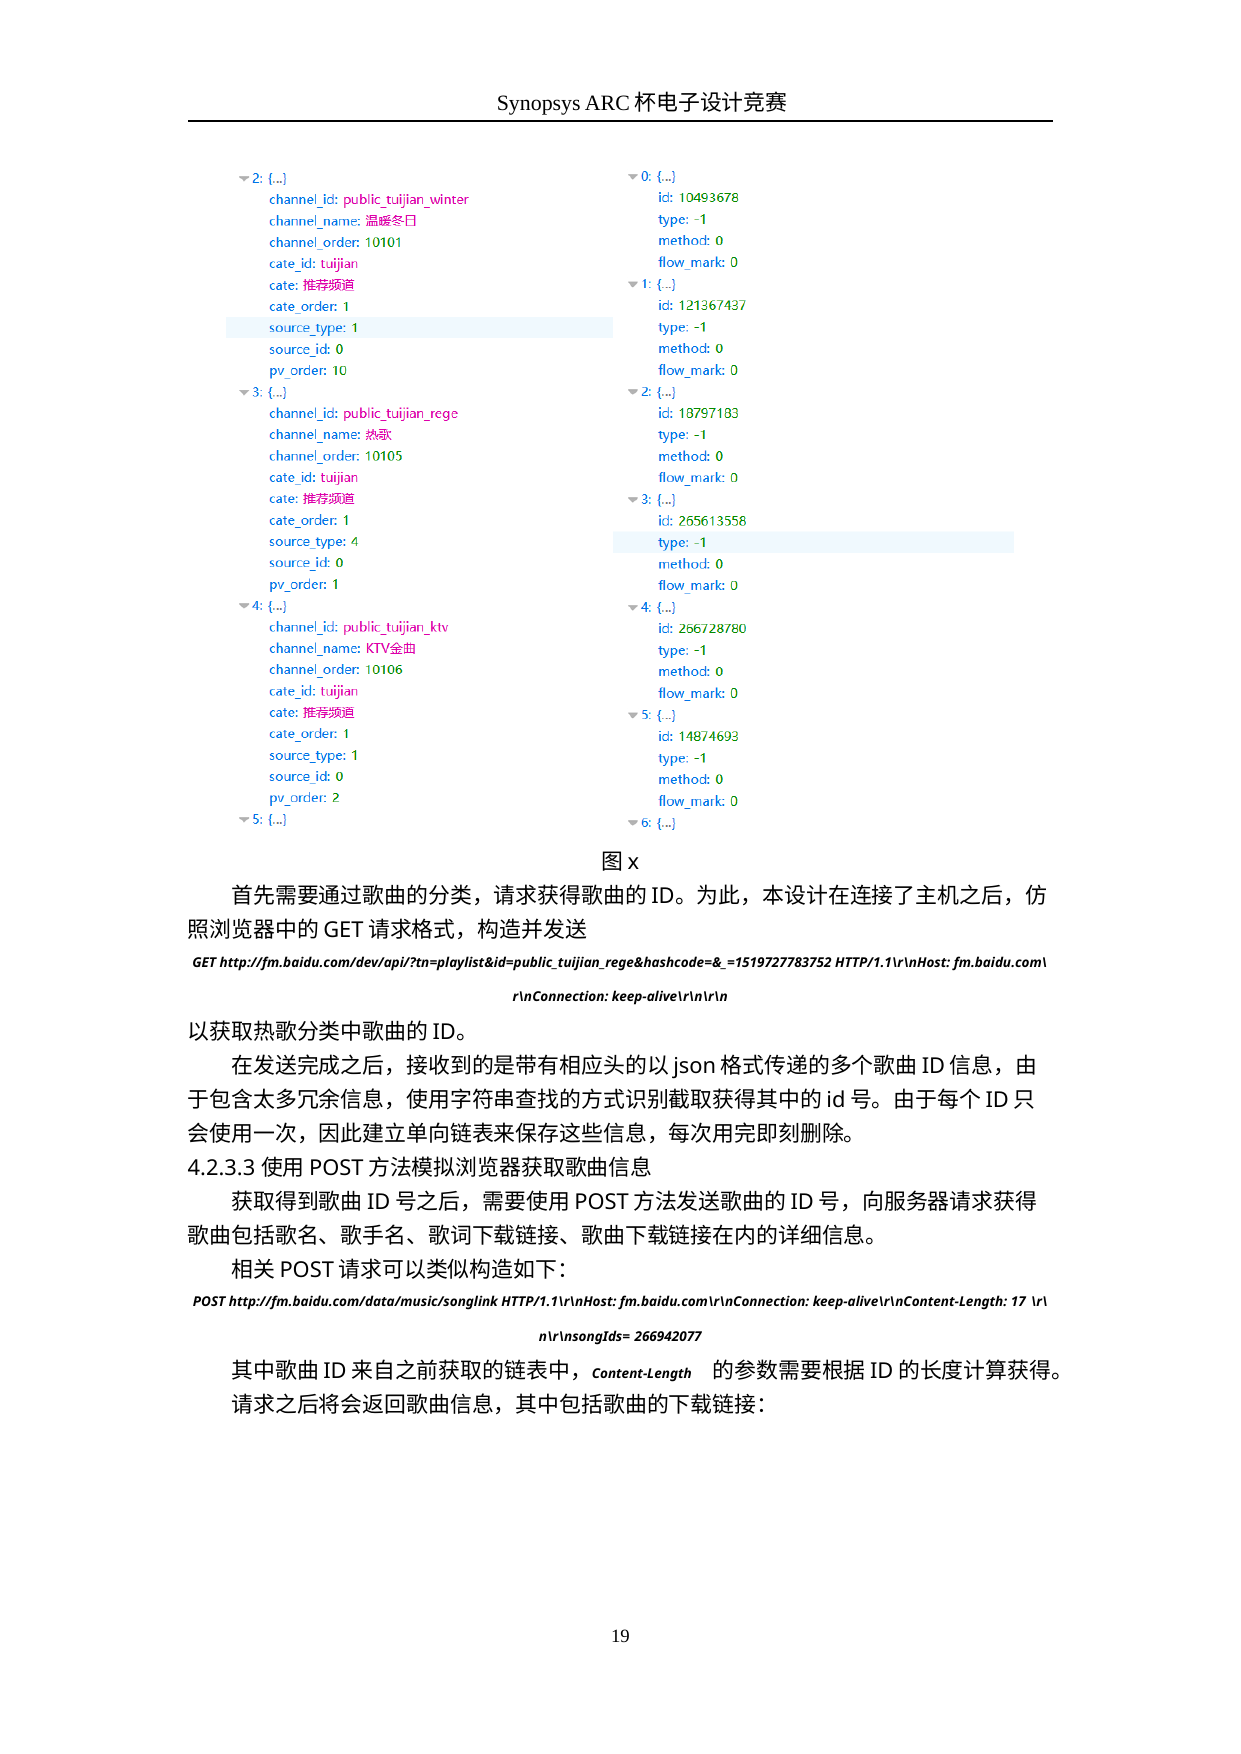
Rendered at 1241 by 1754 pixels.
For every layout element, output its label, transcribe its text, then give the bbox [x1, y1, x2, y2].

text 请求之后将会返回歌曲信息，其中包括歌曲的下载链接： [187, 1386, 1053, 1420]
text 4.2.3.3 使用POST方法模拟浏览器获取歌曲信息 [187, 1149, 1053, 1183]
text 首先需要通过歌曲的分类，请求获得歌曲的ID。为此，本设计在连接了主机之后，仿照浏览器中的GET请求格式，构造并发送 [187, 877, 1053, 945]
text 以获取热歌分类中歌曲的ID。 [187, 1013, 1053, 1047]
text GET http://fm.baidu.com/dev/api/?tn=playlist&id=public_tuijian_rege&hashcode=&_=1519727783752 HTTP/1.1\r\nHost: fm.baidu.com\r\nConnection: keep-alive\r\n\r\n [187, 945, 1053, 1013]
text 获取得到歌曲ID号之后，需要使用POST方法发送歌曲的ID号，向服务器请求获得歌曲包括歌名、歌手名、歌词下载链接、歌曲下载链接在内的详细信息。 [187, 1183, 1053, 1251]
text 图x [187, 843, 1053, 877]
picture [226, 163, 1014, 831]
text 其中歌曲ID来自之前获取的链表中，Content-Length 的参数需要根据ID的长度计算获得。 [187, 1352, 1053, 1386]
text POST http://fm.baidu.com/data/music/songlink HTTP/1.1\r\nHost: fm.baidu.com\r\nConnection: keep-alive\r\nContent-Length: 17 \r\n\r\nsongIds= 266942077 [187, 1284, 1053, 1352]
text 在发送完成之后，接收到的是带有相应头的以json格式传递的多个歌曲ID信息，由于包含太多冗余信息，使用字符串查找的方式识别截取获得其中的id号。由于每个ID只会使用一次，因此建立单向链表来保存这些信息，每次用完即刻删除。 [187, 1047, 1053, 1149]
text 相关POST请求可以类似构造如下： [187, 1251, 1053, 1284]
